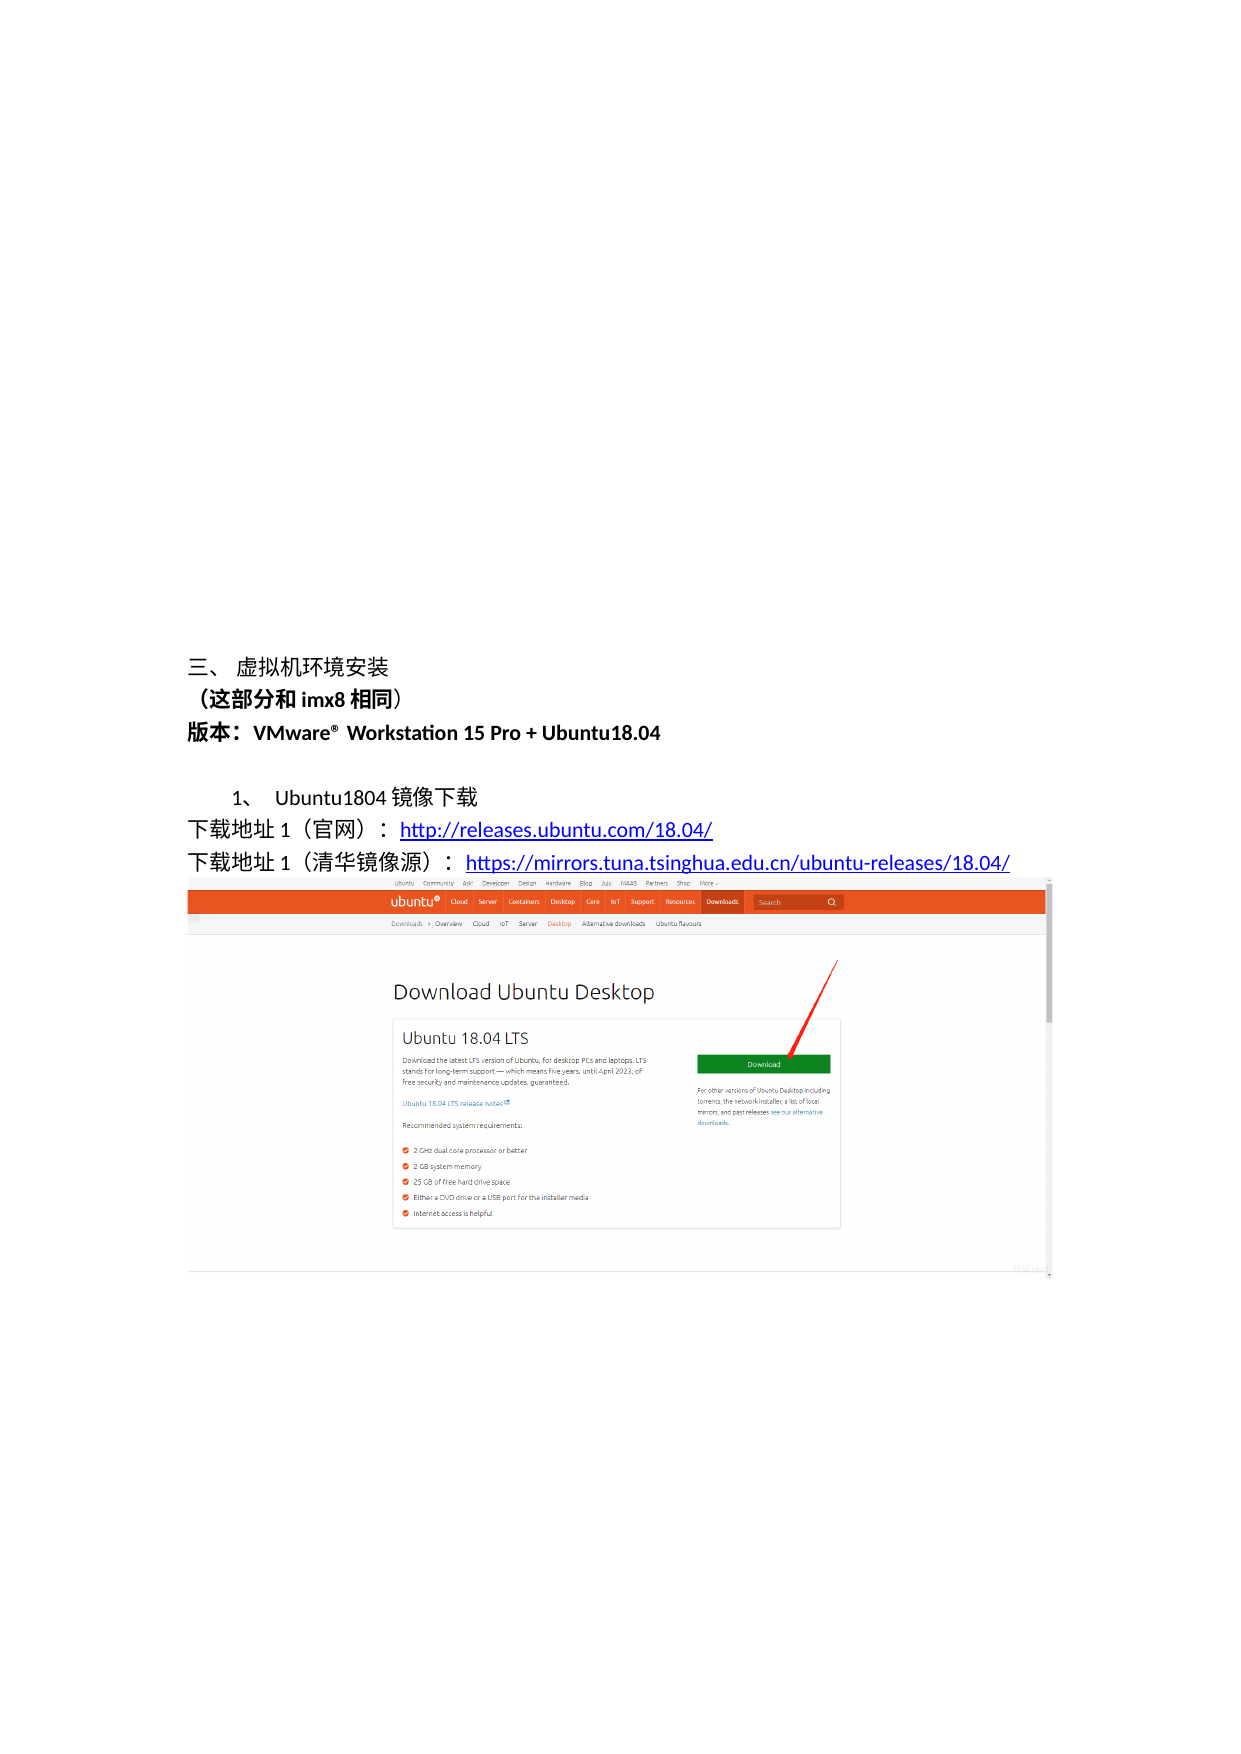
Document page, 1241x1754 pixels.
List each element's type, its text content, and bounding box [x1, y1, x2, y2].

text 版本：VMware® Workstation 15 Pro + Ubuntu18.04 [187, 714, 1053, 747]
subtitle Ubuntu1804镜像下载 [231, 779, 1053, 812]
text 下载地址1（清华镜像源）：https://mirrors.tuna.tsinghua.edu.cn/ubuntu-releases/18.04/ [187, 844, 1053, 877]
subtitle 虚拟机环境安装 [187, 649, 1053, 682]
picture [187, 877, 1053, 1279]
text 下载地址1（官网）：http://releases.ubuntu.com/18.04/ [187, 812, 1053, 844]
text （这部分和imx8相同） [187, 682, 1053, 714]
